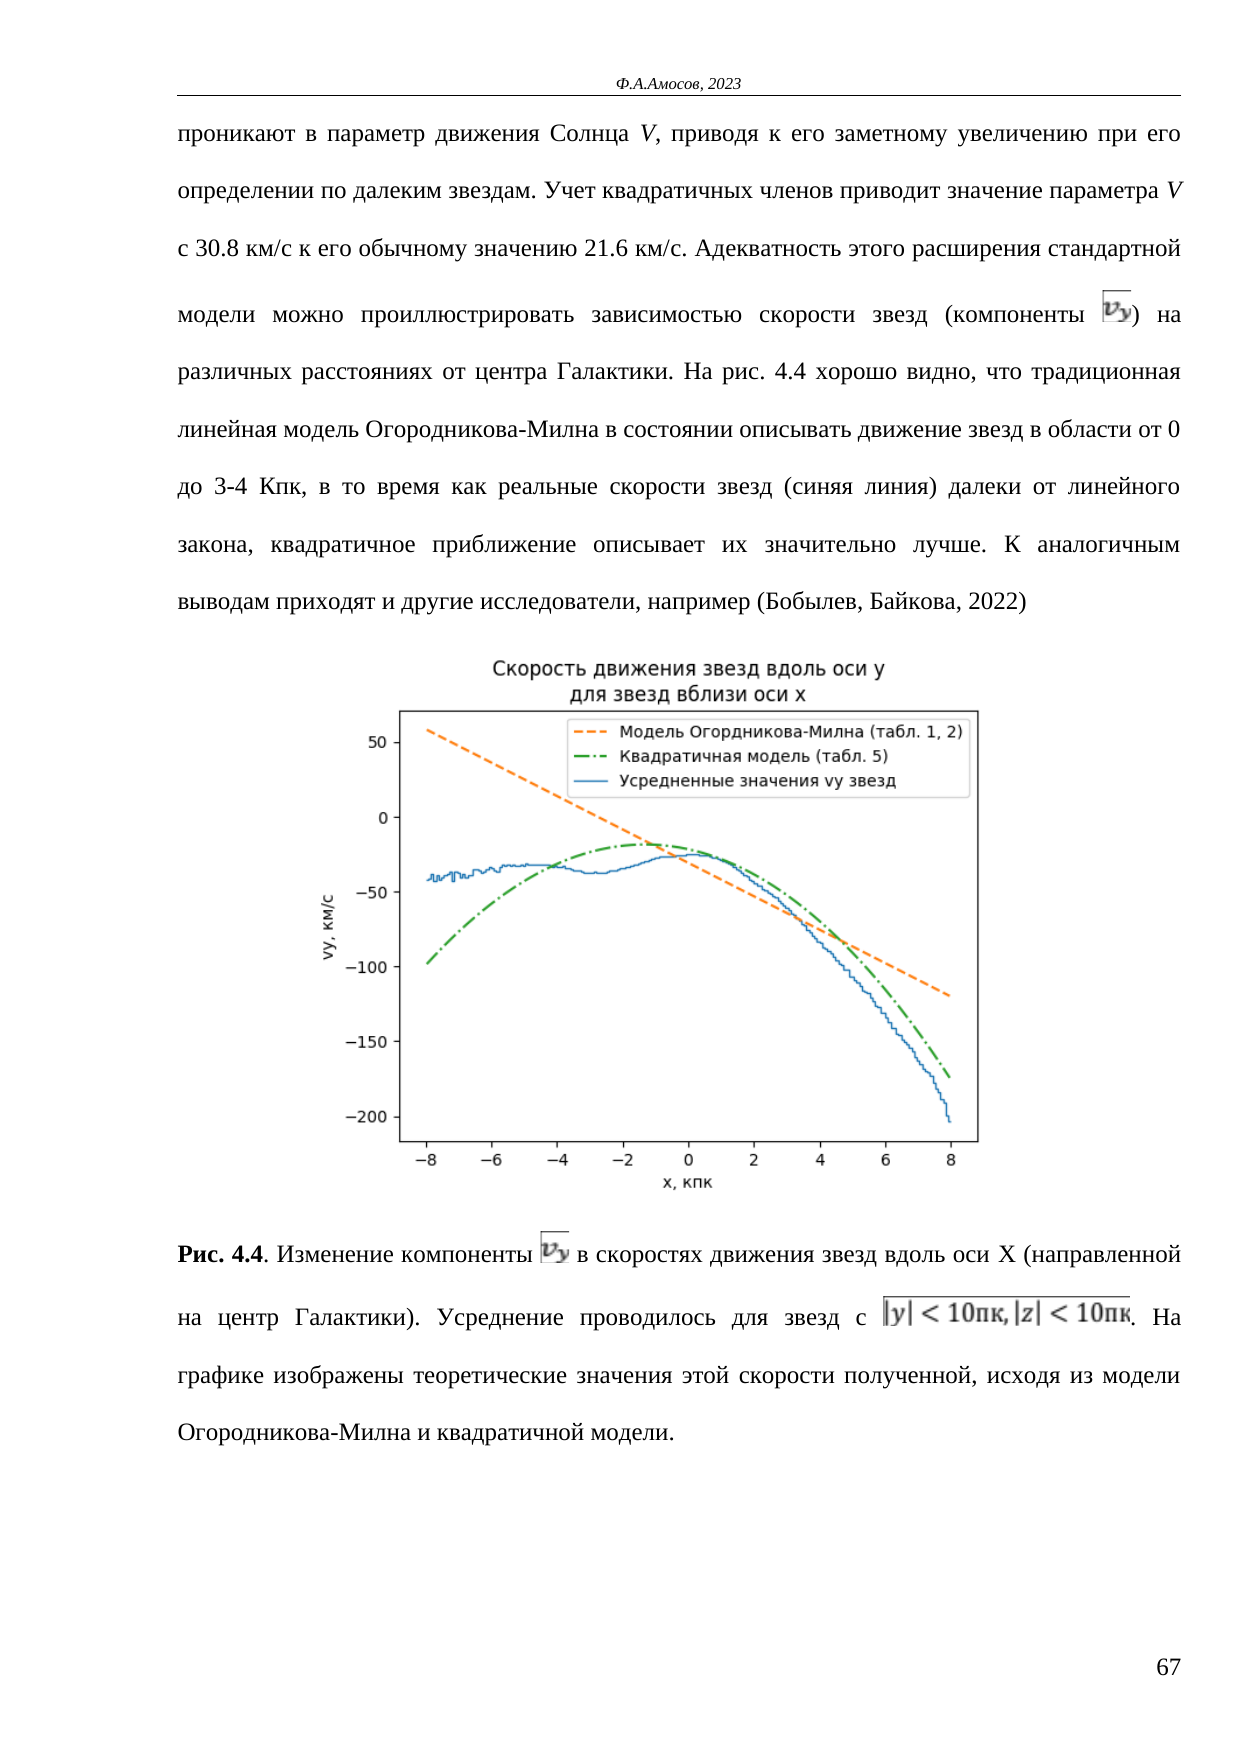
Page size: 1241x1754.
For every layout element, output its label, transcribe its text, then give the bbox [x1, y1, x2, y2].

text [177, 118, 1181, 615]
text Рис. 4.4. Изменение компоненты в скоростях движения звезд вдоль оси X (направленной на центр Галактики). Усреднение проводилось для звезд с . На графике изображены теоретические значения этой скорости полученной, исходя из модели Огородникова-Милна и квадратичной модели. [177, 1231, 1181, 1446]
picture [306, 643, 1052, 1203]
